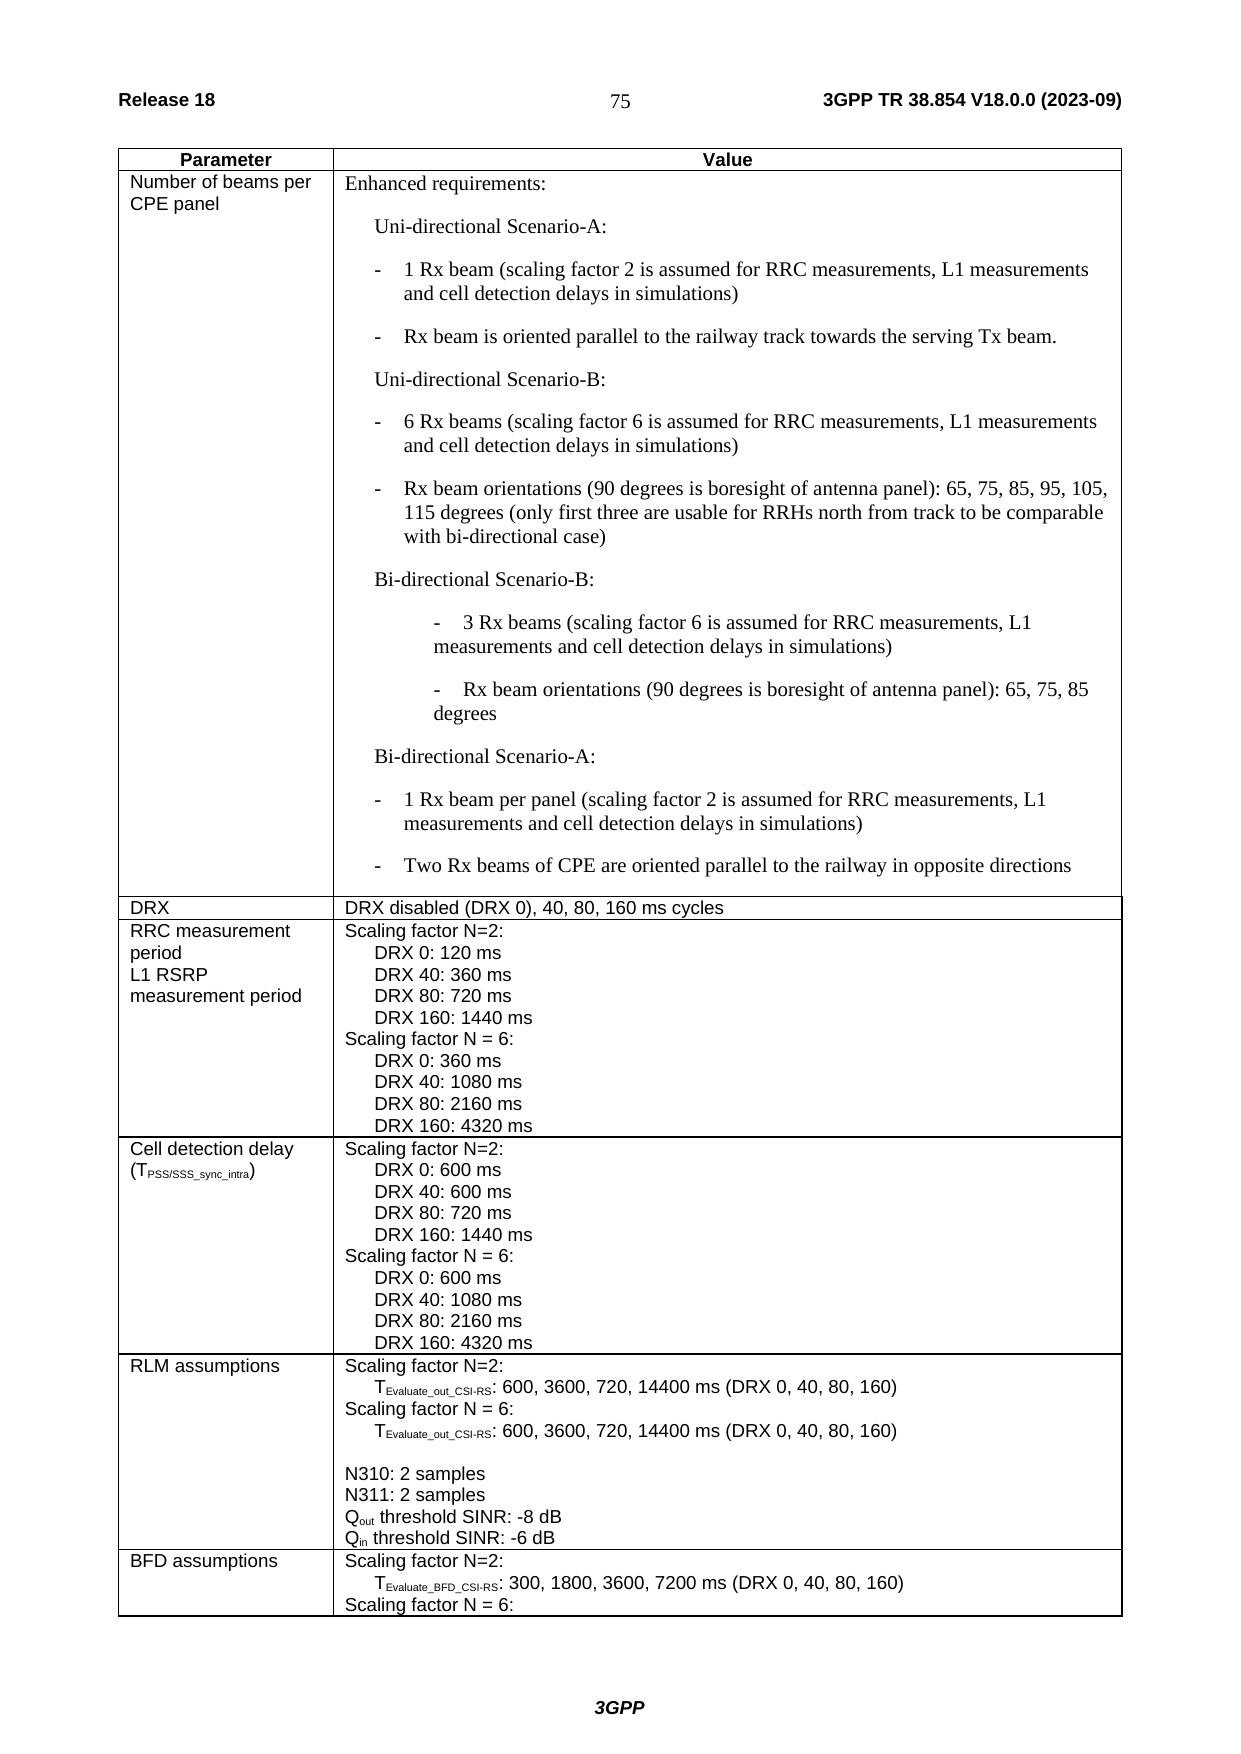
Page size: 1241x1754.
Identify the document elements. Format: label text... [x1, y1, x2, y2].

table_cell Scaling factor N=2: DRX 0: 120 ms DRX 40: 360 ms DRX 80: 720 ms DRX 160: 1440 ms Scaling factor N = 6: DRX 0: 360 ms DRX 40: 1080 ms DRX 80: 2160 ms DRX 160: 4320 ms [334, 920, 1121, 1136]
table_cell RLM assumptions [119, 1355, 333, 1549]
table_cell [334, 1550, 1121, 1615]
table_cell Cell detection delay (TPSS/SSS_sync_intra) [119, 1138, 333, 1353]
table_cell DRX [119, 897, 333, 919]
table_cell Scaling factor N=2: TEvaluate_out_CSI-RS: 600, 3600, 720, 14400 ms (DRX 0, 40, 80, 160) Scaling factor N = 6: TEvaluate_out_CSI-RS: 600, 3600, 720, 14400 ms (DRX 0, 40, 80, 160) N310: 2 samples N311: 2 samples Qout threshold SINR: -8 dB Qin threshold SINR: -6 dB [334, 1355, 1121, 1549]
table_cell Number of beams per CPE panel [119, 171, 333, 896]
table_cell Scaling factor N=2: DRX 0: 600 ms DRX 40: 600 ms DRX 80: 720 ms DRX 160: 1440 ms Scaling factor N = 6: DRX 0: 600 ms DRX 40: 1080 ms DRX 80: 2160 ms DRX 160: 4320 ms [334, 1138, 1121, 1353]
table_cell DRX disabled (DRX 0), 40, 80, 160 ms cycles [334, 897, 1121, 919]
table_cell BFD assumptions [119, 1550, 333, 1615]
table_header Parameter [119, 149, 333, 170]
table_header Value [334, 149, 1121, 170]
table_cell Enhanced requirements: Uni-directional Scenario-A: - 1 Rx beam (scaling factor 2 is assumed for RRC measurements, L1 measurements and cell detection delays in simulations) - Rx beam is oriented parallel to the railway track towards the serving Tx beam. Uni-directional Scenario-B: - 6 Rx beams (scaling factor 6 is assumed for RRC measurements, L1 measurements and cell detection delays in simulations) - Rx beam orientations (90 degrees is boresight of antenna panel): 65, 75, 85, 95, 105, 115 degrees (only first three are usable for RRHs north from track to be comparable with bi-directional case) Bi-directional Scenario-B: - 3 Rx beams (scaling factor 6 is assumed for RRC measurements, L1 measurements and cell detection delays in simulations) - Rx beam orientations (90 degrees is boresight of antenna panel): 65, 75, 85 degrees Bi-directional Scenario-A: - 1 Rx beam per panel (scaling factor 2 is assumed for RRC measurements, L1 measurements and cell detection delays in simulations) - Two Rx beams of CPE are oriented parallel to the railway in opposite directions [334, 171, 1121, 896]
table_cell RRC measurement period L1 RSRP measurement period [119, 920, 333, 1136]
